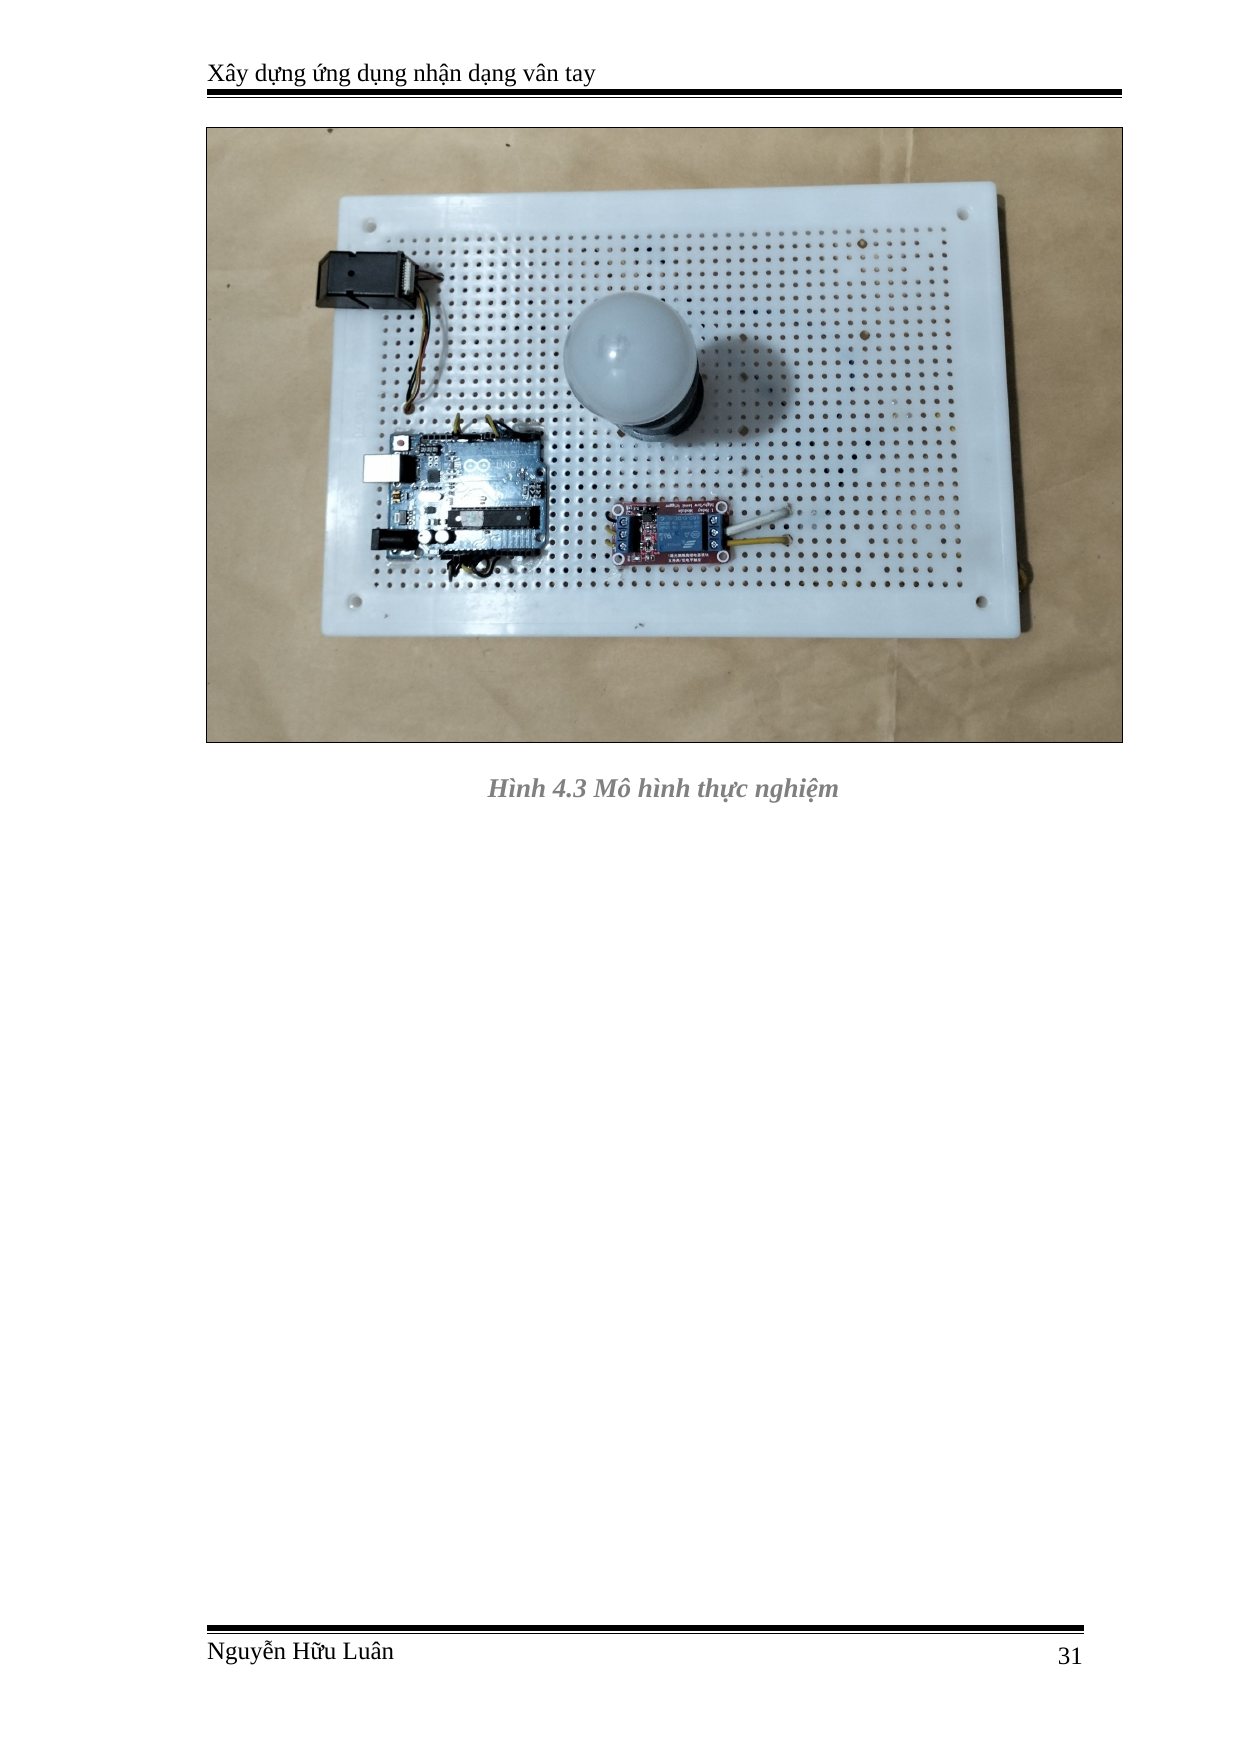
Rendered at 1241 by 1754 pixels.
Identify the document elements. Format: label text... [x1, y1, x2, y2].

picture [207, 128, 1122, 742]
text Hình 4.3 Mô hình thực nghiệm [207, 772, 1122, 803]
